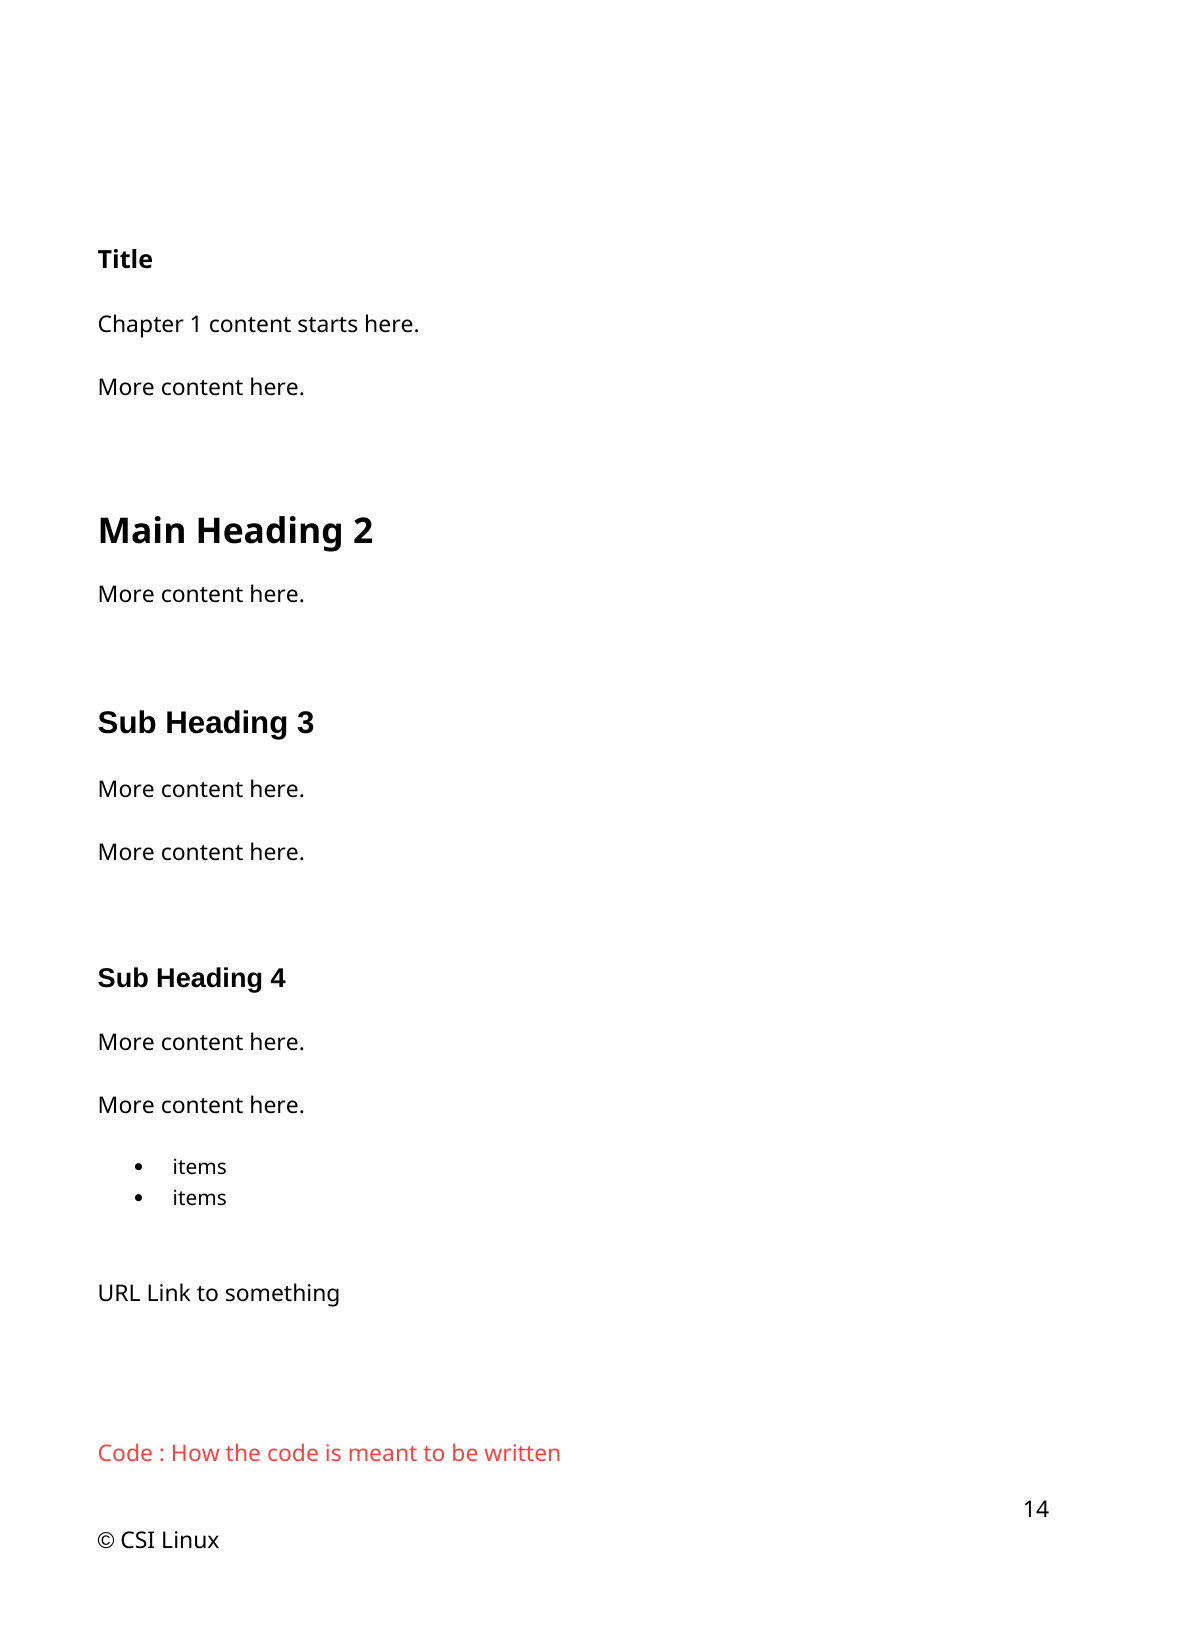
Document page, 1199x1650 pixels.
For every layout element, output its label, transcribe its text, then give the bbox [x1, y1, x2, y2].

title Title [97, 241, 1049, 275]
subtitle Sub Heading 4 [97, 962, 1049, 994]
text More content here. [97, 836, 1049, 867]
text More content here. [97, 371, 1049, 402]
list items [135, 1152, 1049, 1181]
text Chapter 1 content starts here. [97, 307, 1049, 339]
text More content here. [97, 1026, 1049, 1057]
text Code : How the code is meant to be written [97, 1437, 1049, 1468]
text More content here. [97, 578, 1049, 609]
subtitle Main Heading 2 [97, 505, 1049, 553]
text More content here. [97, 773, 1049, 804]
text URL Link to something [97, 1277, 1049, 1308]
list items [135, 1183, 1049, 1211]
text More content here. [97, 1089, 1049, 1120]
subtitle Sub Heading 3 [97, 704, 1049, 741]
